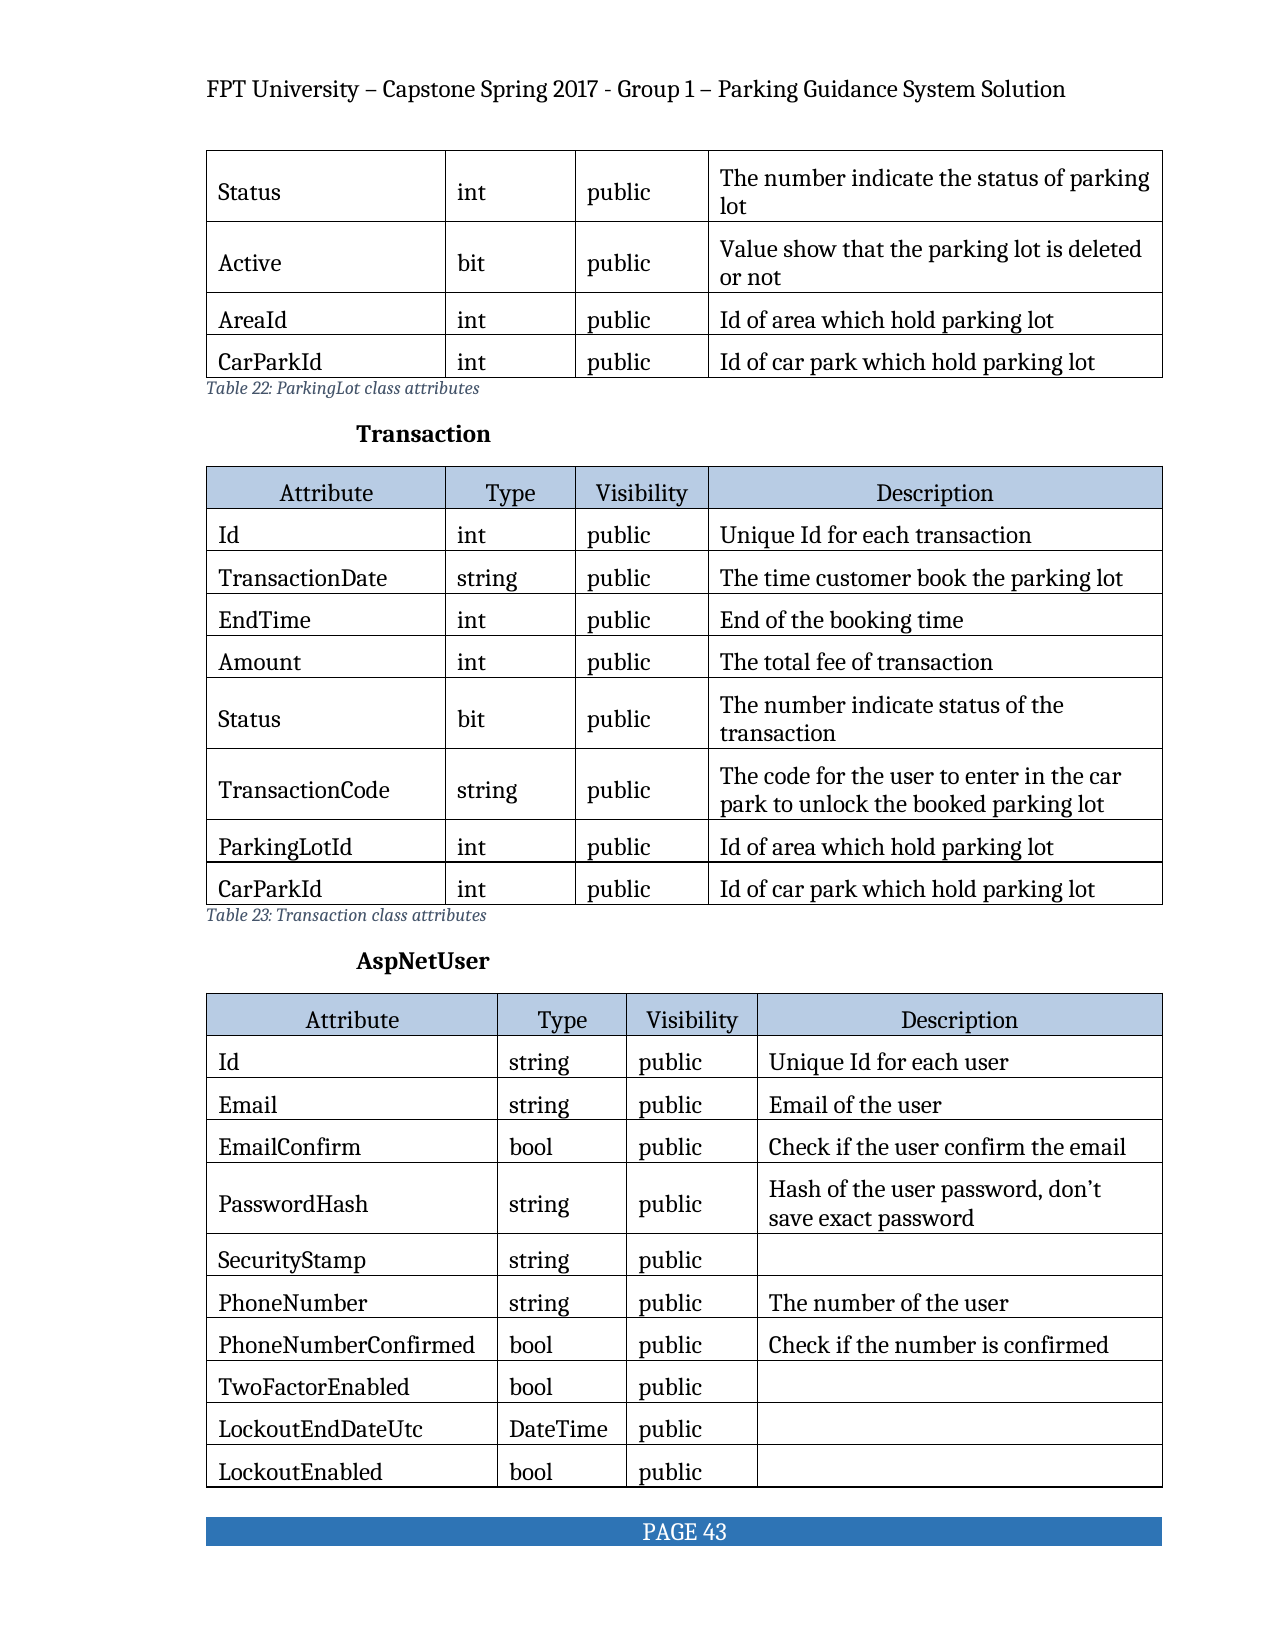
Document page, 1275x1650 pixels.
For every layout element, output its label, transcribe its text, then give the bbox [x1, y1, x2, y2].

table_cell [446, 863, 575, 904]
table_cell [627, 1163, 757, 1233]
text Transaction [206, 420, 1162, 449]
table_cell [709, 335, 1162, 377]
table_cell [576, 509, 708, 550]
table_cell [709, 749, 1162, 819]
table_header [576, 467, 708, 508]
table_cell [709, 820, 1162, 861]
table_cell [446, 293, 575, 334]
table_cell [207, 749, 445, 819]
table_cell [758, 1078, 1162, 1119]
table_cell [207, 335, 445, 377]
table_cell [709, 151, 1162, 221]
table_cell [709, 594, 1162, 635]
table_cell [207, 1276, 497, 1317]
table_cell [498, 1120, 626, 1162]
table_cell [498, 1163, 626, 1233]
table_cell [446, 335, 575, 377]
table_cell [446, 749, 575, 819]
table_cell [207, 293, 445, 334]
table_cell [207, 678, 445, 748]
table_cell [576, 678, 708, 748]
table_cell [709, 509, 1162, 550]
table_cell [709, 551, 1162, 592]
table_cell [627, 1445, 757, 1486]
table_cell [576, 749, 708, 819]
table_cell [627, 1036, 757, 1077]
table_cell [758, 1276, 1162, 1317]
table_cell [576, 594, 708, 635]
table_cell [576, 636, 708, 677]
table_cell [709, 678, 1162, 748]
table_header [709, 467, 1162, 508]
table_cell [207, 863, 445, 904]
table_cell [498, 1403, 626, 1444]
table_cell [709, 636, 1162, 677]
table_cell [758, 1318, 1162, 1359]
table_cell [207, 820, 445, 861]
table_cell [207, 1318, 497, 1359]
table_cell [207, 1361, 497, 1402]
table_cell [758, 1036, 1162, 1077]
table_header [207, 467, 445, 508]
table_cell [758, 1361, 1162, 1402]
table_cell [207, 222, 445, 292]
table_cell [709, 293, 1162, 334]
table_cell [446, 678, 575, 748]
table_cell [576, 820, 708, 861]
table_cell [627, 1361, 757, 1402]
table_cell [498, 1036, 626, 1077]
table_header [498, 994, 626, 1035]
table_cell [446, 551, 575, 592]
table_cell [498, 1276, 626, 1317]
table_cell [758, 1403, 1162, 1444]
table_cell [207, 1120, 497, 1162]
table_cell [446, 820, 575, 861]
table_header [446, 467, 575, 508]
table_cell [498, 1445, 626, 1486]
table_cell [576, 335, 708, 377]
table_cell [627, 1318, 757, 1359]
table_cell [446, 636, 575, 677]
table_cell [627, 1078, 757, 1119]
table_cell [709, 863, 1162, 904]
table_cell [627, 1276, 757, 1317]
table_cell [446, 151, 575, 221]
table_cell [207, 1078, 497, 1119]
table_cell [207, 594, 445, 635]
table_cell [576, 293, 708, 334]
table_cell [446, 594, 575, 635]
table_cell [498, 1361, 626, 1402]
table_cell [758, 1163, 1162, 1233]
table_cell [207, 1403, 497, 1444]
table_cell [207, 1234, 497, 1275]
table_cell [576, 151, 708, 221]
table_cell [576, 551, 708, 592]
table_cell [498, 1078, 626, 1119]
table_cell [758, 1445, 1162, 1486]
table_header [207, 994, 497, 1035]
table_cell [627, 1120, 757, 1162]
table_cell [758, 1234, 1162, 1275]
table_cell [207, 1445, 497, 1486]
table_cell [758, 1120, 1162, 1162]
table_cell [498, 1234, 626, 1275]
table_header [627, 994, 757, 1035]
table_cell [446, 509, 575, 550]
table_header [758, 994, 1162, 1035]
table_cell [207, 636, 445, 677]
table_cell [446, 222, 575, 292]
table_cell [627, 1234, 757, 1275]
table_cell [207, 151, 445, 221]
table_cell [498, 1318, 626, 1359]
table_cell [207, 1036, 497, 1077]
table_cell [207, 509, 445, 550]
text AspNetUser [206, 947, 1162, 976]
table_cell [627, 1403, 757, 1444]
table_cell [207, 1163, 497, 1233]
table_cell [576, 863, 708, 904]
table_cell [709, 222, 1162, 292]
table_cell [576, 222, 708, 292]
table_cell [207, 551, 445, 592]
